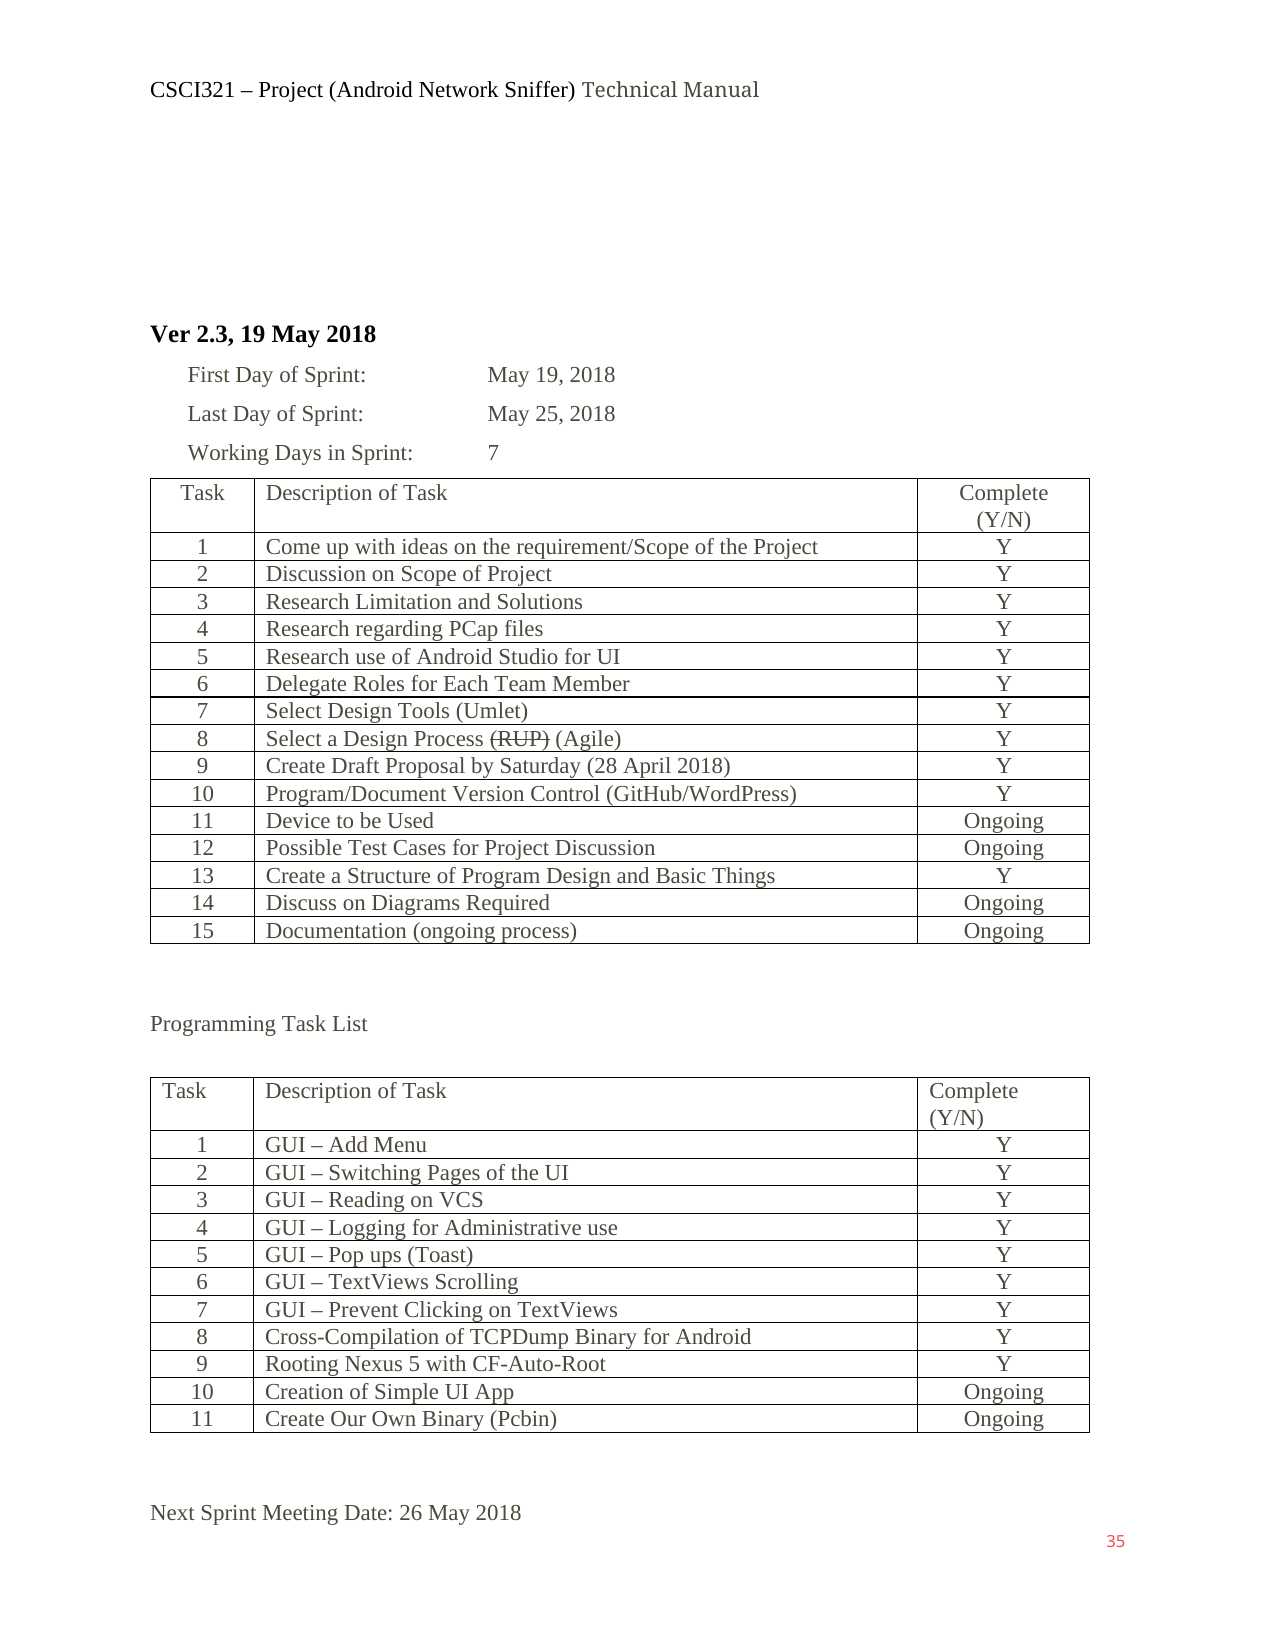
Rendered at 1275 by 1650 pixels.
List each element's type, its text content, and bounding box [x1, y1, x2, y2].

table_cell 7 [151, 1296, 253, 1322]
table_cell Y [918, 588, 1089, 614]
table_cell Discuss on Diagrams Required [255, 889, 917, 916]
table_cell Y [918, 561, 1089, 587]
table_cell Y [918, 1159, 1089, 1185]
table_cell 1 [151, 533, 254, 559]
table_cell Research use of Android Studio for UI [255, 643, 917, 669]
text Ver 2.3, 19 May 2018 [150, 319, 1125, 347]
table_cell Program/Document Version Control (GitHub/WordPress) [255, 780, 917, 806]
table_cell 6 [151, 670, 254, 696]
table_cell Rooting Nexus 5 with CF-Auto-Root [254, 1351, 917, 1377]
table_cell Ongoing [918, 807, 1089, 833]
table_cell Y [918, 670, 1089, 696]
table_cell 10 [151, 1378, 253, 1404]
table_cell 5 [151, 1241, 253, 1267]
table_cell Ongoing [918, 917, 1089, 943]
table_cell Cross-Compilation of TCPDump Binary for Android [254, 1323, 917, 1349]
table_cell GUI – Pop ups (Toast) [254, 1241, 917, 1267]
table_cell Y [918, 1214, 1089, 1240]
table_cell 6 [151, 1268, 253, 1295]
table_header Complete (Y/N) [918, 479, 1089, 532]
table_cell 3 [151, 1186, 253, 1212]
table_cell GUI – Prevent Clicking on TextViews [254, 1296, 917, 1322]
table_cell 9 [151, 752, 254, 779]
table_cell Select a Design Process (RUP) (Agile) [255, 725, 917, 751]
table_cell 7 [151, 698, 254, 724]
table_cell Create a Structure of Program Design and Basic Things [255, 862, 917, 888]
table_cell Y [918, 1186, 1089, 1212]
table_cell 1 [151, 1131, 253, 1158]
table_cell 8 [151, 725, 254, 751]
table_cell Ongoing [918, 889, 1089, 916]
table_cell Documentation (ongoing process) [255, 917, 917, 943]
table_cell 13 [151, 862, 254, 888]
table_cell Y [918, 780, 1089, 806]
table_cell GUI – Switching Pages of the UI [254, 1159, 917, 1185]
table_cell Y [918, 698, 1089, 724]
table_cell 15 [151, 917, 254, 943]
table_cell Y [918, 643, 1089, 669]
table_cell Research regarding PCap files [255, 615, 917, 642]
table_cell Y [918, 862, 1089, 888]
table_cell Y [918, 752, 1089, 779]
table_cell Y [918, 1241, 1089, 1267]
text Working Days in Sprint: 7 [187, 439, 1125, 466]
table_cell GUI – Add Menu [254, 1131, 917, 1158]
table_cell Device to be Used [255, 807, 917, 833]
table_cell 14 [151, 889, 254, 916]
table_cell Y [918, 1351, 1089, 1377]
table_cell Y [918, 1323, 1089, 1349]
table_cell Create Our Own Binary (Pcbin) [254, 1405, 917, 1432]
table_cell 11 [151, 1405, 253, 1432]
table_cell 2 [151, 1159, 253, 1185]
table_cell Y [918, 533, 1089, 559]
table_cell 5 [151, 643, 254, 669]
table_cell Ongoing [918, 1405, 1089, 1432]
table_header Complete (Y/N) [918, 1078, 1089, 1130]
table_cell GUI – Reading on VCS [254, 1186, 917, 1212]
table_cell Research Limitation and Solutions [255, 588, 917, 614]
table_cell Possible Test Cases for Project Discussion [255, 835, 917, 861]
text Last Day of Sprint: May 25, 2018 [187, 400, 1125, 426]
table_cell Come up with ideas on the requirement/Scope of the Project [255, 533, 917, 559]
table_cell 4 [151, 1214, 253, 1240]
table_cell Y [918, 1296, 1089, 1322]
table_cell Ongoing [918, 1378, 1089, 1404]
table_cell Y [918, 1268, 1089, 1295]
table_cell Discussion on Scope of Project [255, 561, 917, 587]
table_cell Y [918, 615, 1089, 642]
table_cell 2 [151, 561, 254, 587]
table_cell 12 [151, 835, 254, 861]
table_cell 4 [151, 615, 254, 642]
table_cell GUI – Logging for Administrative use [254, 1214, 917, 1240]
table_header Description of Task [255, 479, 917, 532]
table_cell Creation of Simple UI App [254, 1378, 917, 1404]
text First Day of Sprint: May 19, 2018 [187, 361, 1125, 387]
table_cell Create Draft Proposal by Saturday (28 April 2018) [255, 752, 917, 779]
table_header Description of Task [254, 1078, 917, 1130]
table_cell GUI – TextViews Scrolling [254, 1268, 917, 1295]
table_cell 8 [151, 1323, 253, 1349]
text Programming Task List [150, 1010, 1125, 1037]
table_cell Select Design Tools (Umlet) [255, 698, 917, 724]
table_cell 3 [151, 588, 254, 614]
table_cell Y [918, 725, 1089, 751]
table_cell 10 [151, 780, 254, 806]
table_header Task [151, 1078, 253, 1130]
text Next Sprint Meeting Date: 26 May 2018 [150, 1499, 1125, 1525]
table_cell 9 [151, 1351, 253, 1377]
table_header Task [151, 479, 254, 532]
table_cell Y [918, 1131, 1089, 1158]
table_cell Ongoing [918, 835, 1089, 861]
table_cell Delegate Roles for Each Team Member [255, 670, 917, 696]
table_cell 11 [151, 807, 254, 833]
